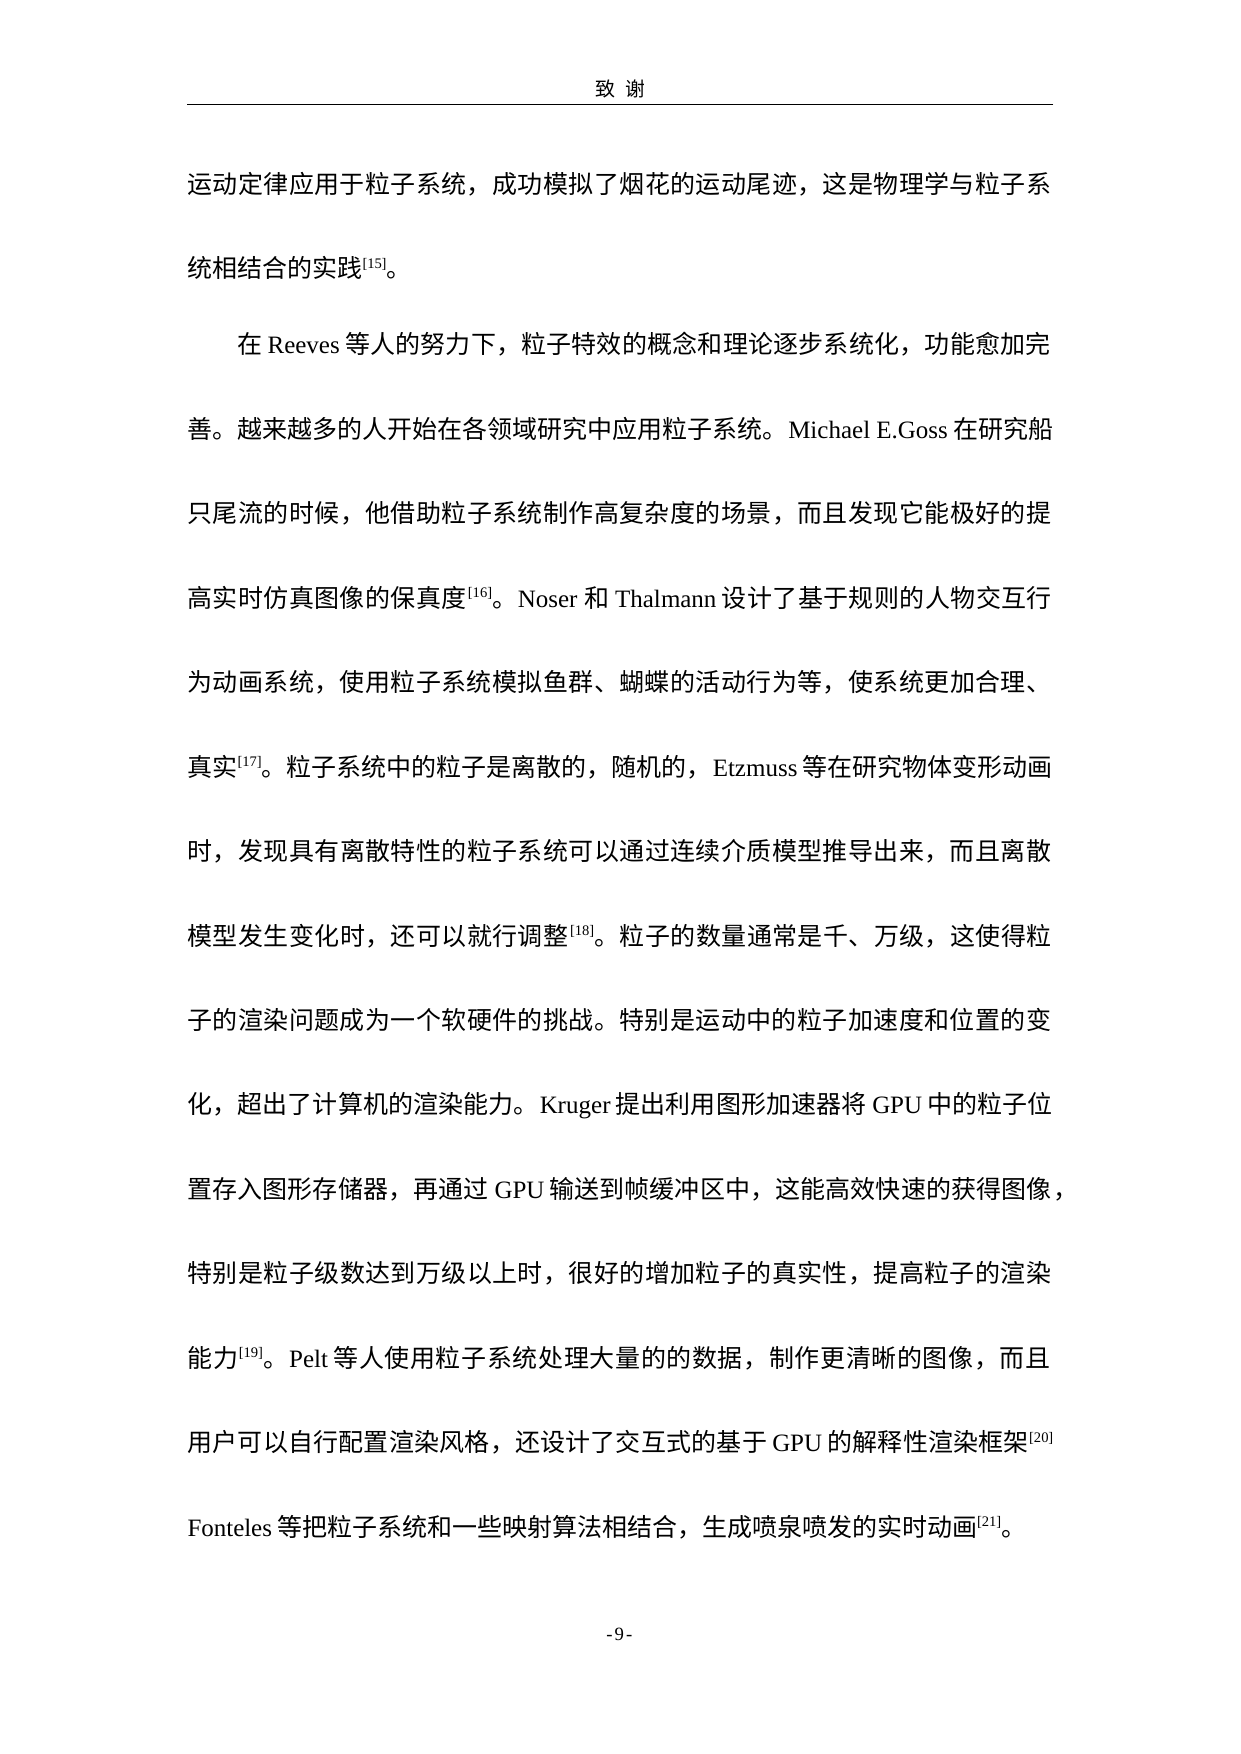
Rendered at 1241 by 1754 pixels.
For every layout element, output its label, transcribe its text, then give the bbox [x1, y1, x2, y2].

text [187, 150, 1053, 299]
text 在Reeves等人的努力下，粒子特效的概念和理论逐步系统化，功能愈加完善。越来越多的人开始在各领域研究中应用粒子系统。Michael E.Goss在研究船只尾流的时候，他借助粒子系统制作高复杂度的场景，而且发现它能极好的提高实时仿真图像的保真度[]。Noser 和Thalmann设计了基于规则的人物交互行为动画系统，使用粒子系统模拟鱼群、蝴蝶的活动行为等，使系统更加合理、真实[]。粒子系统中的粒子是离散的，随机的，Etzmuss等在研究物体变形动画时，发现具有离散特性的粒子系统可以通过连续介质模型推导出来，而且离散模型发生变化时，还可以就行调整[]。粒子的数量通常是千、万级，这使得粒子的渲染问题成为一个软硬件的挑战。特别是运动中的粒子加速度和位置的变化，超出了计算机的渲染能力。Kruger提出利用图形加速器将GPU中的粒子位置存入图形存储器，再通过GPU输送到帧缓冲区中，这能高效快速的获得图像，特别是粒子级数达到万级以上时，很好的增加粒子的真实性，提高粒子的渲染能力[]。Pelt等人使用粒子系统处理大量的的数据，制作更清晰的图像，而且用户可以自行配置渲染风格，还设计了交互式的基于GPU的解释性渲染框架[]。Fonteles等把粒子系统和一些映射算法相结合，生成喷泉喷发的实时动画[]。 [187, 310, 1053, 1558]
